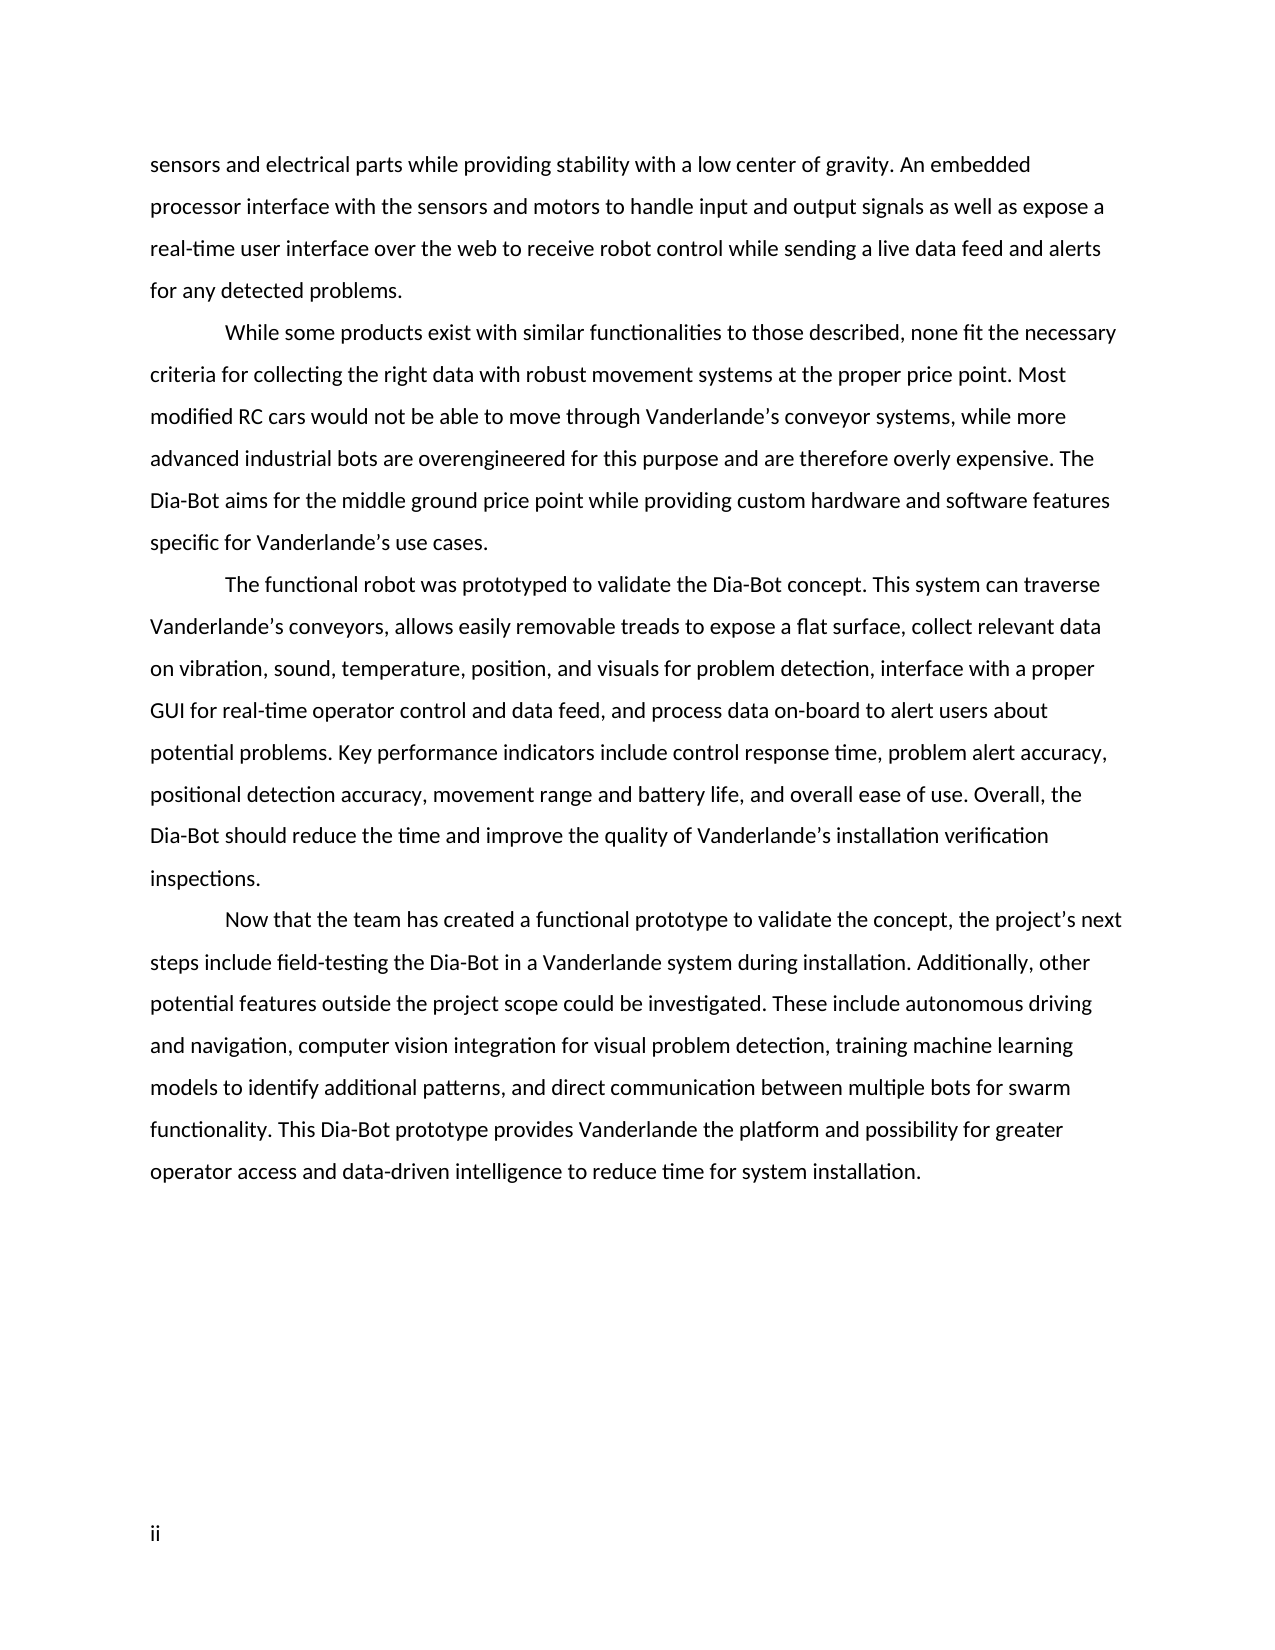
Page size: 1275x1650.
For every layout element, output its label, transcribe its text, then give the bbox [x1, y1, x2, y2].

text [150, 150, 1125, 304]
text The functional robot was prototyped to validate the Dia-Bot concept. This system can traverse Vanderlande’s conveyors, allows easily removable treads to expose a flat surface, collect relevant data on vibration, sound, temperature, position, and visuals for problem detection, interface with a proper GUI for real-time operator control and data feed, and process data on-board to alert users about potential problems. Key performance indicators include control response time, problem alert accuracy, positional detection accuracy, movement range and battery life, and overall ease of use. Overall, the Dia-Bot should reduce the time and improve the quality of Vanderlande’s installation verification inspections. [150, 570, 1125, 892]
text While some products exist with similar functionalities to those described, none fit the necessary criteria for collecting the right data with robust movement systems at the proper price point. Most modified RC cars would not be able to move through Vanderlande’s conveyor systems, while more advanced industrial bots are overengineered for this purpose and are therefore overly expensive. The Dia-Bot aims for the middle ground price point while providing custom hardware and software features specific for Vanderlande’s use cases. [150, 318, 1125, 556]
text Now that the team has created a functional prototype to validate the concept, the project’s next steps include field-testing the Dia-Bot in a Vanderlande system during installation. Additionally, other potential features outside the project scope could be investigated. These include autonomous driving and navigation, computer vision integration for visual problem detection, training machine learning models to identify additional patterns, and direct communication between multiple bots for swarm functionality. This Dia-Bot prototype provides Vanderlande the platform and possibility for greater operator access and data-driven intelligence to reduce time for system installation. [150, 906, 1125, 1186]
